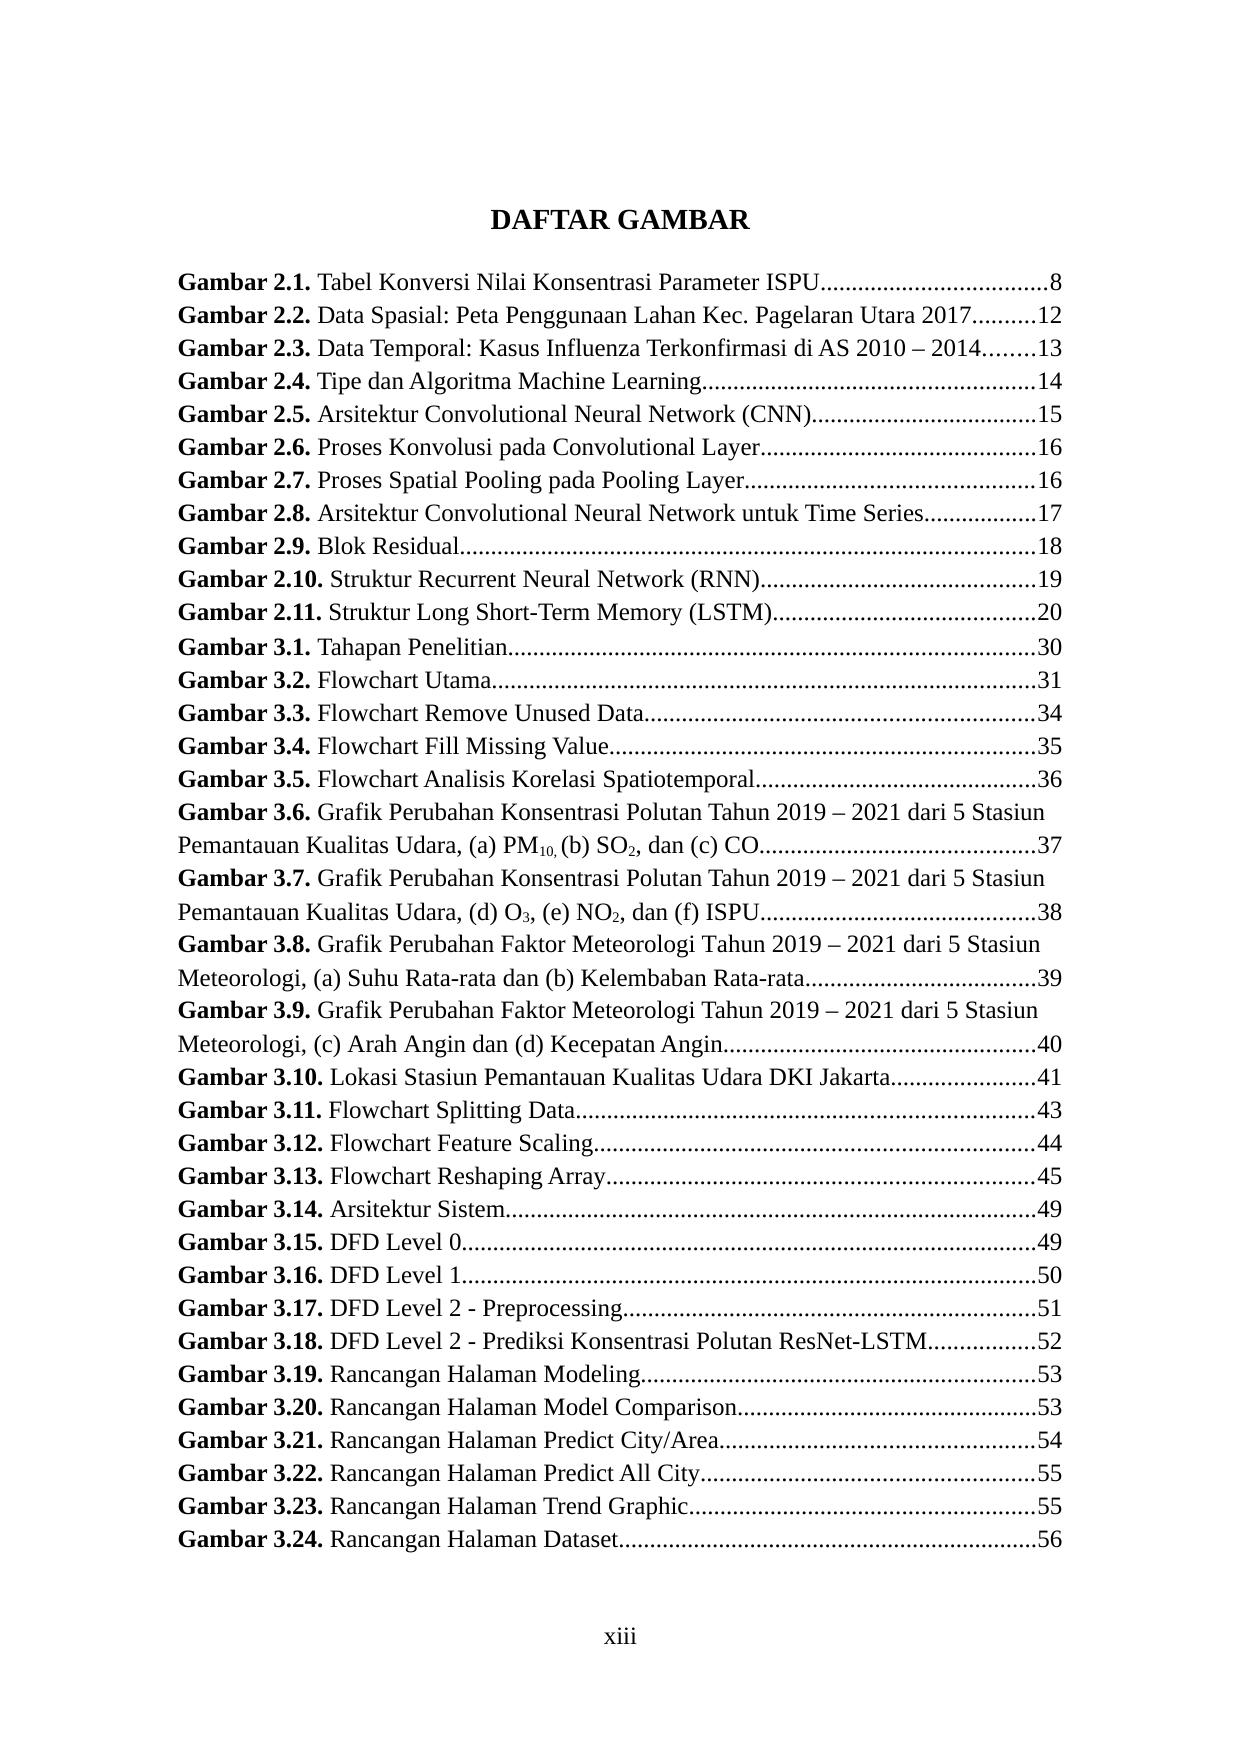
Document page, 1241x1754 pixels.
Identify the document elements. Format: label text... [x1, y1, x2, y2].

text Gambar 3.18. DFD Level 2 - Prediksi Konsentrasi Polutan ResNet-LSTM 52 [177, 1326, 1063, 1354]
text Gambar 2.7. Proses Spatial Pooling pada Pooling Layer 16 [177, 465, 1063, 494]
text Gambar 2.11. Struktur Long Short-Term Memory (LSTM) 20 [177, 597, 1063, 626]
text Gambar 3.23. Rancangan Halaman Trend Graphic 55 [177, 1491, 1063, 1520]
text Gambar 3.5. Flowchart Analisis Korelasi Spatiotemporal 36 [177, 764, 1063, 793]
text Gambar 3.22. Rancangan Halaman Predict All City 55 [177, 1458, 1063, 1487]
text Gambar 3.6. Grafik Perubahan Konsentrasi Polutan Tahun 2019 – 2021 dari 5 Stasiun Pemantauan Kualitas Udara, (a) PM10, (b) SO2, dan (c) CO 37 [177, 797, 1063, 859]
text Gambar 3.16. DFD Level 1 50 [177, 1260, 1063, 1288]
text Gambar 3.24. Rancangan Halaman Dataset 56 [177, 1524, 1063, 1553]
text Gambar 3.13. Flowchart Reshaping Array 45 [177, 1161, 1063, 1189]
text Gambar 3.8. Grafik Perubahan Faktor Meteorologi Tahun 2019 – 2021 dari 5 Stasiun Meteorologi, (a) Suhu Rata-rata dan (b) Kelembaban Rata-rata 39 [177, 929, 1063, 991]
text Gambar 3.9. Grafik Perubahan Faktor Meteorologi Tahun 2019 – 2021 dari 5 Stasiun Meteorologi, (c) Arah Angin dan (d) Kecepatan Angin 40 [177, 996, 1063, 1057]
text Gambar 3.3. Flowchart Remove Unused Data 34 [177, 698, 1063, 727]
text Gambar 2.1. Tabel Konversi Nilai Konsentrasi Parameter ISPU 8 [177, 267, 1063, 296]
text Gambar 3.7. Grafik Perubahan Konsentrasi Polutan Tahun 2019 – 2021 dari 5 Stasiun Pemantauan Kualitas Udara, (d) O3, (e) NO2, dan (f) ISPU 38 [177, 863, 1063, 925]
text Gambar 3.15. DFD Level 0 49 [177, 1227, 1063, 1256]
text Gambar 2.2. Data Spasial: Peta Penggunaan Lahan Kec. Pagelaran Utara 2017 12 [177, 300, 1063, 328]
text Gambar 3.21. Rancangan Halaman Predict City/Area 54 [177, 1425, 1063, 1454]
text Gambar 3.10. Lokasi Stasiun Pemantauan Kualitas Udara DKI Jakarta 41 [177, 1062, 1063, 1090]
text Gambar 2.5. Arsitektur Convolutional Neural Network (CNN) 15 [177, 399, 1063, 428]
text Gambar 2.3. Data Temporal: Kasus Influenza Terkonfirmasi di AS 2010 – 2014 13 [177, 333, 1063, 362]
text Gambar 2.8. Arsitektur Convolutional Neural Network untuk Time Series 17 [177, 498, 1063, 527]
text Gambar 2.4. Tipe dan Algoritma Machine Learning 14 [177, 366, 1063, 394]
text Gambar 3.4. Flowchart Fill Missing Value 35 [177, 731, 1063, 760]
text Gambar 3.17. DFD Level 2 - Preprocessing 51 [177, 1293, 1063, 1322]
text Gambar 3.14. Arsitektur Sistem 49 [177, 1194, 1063, 1222]
text Gambar 3.19. Rancangan Halaman Modeling 53 [177, 1359, 1063, 1388]
text Gambar 2.10. Struktur Recurrent Neural Network (RNN) 19 [177, 564, 1063, 593]
text Gambar 3.1. Tahapan Penelitian 30 [177, 632, 1063, 661]
subtitle DAFTAR GAMBAR [177, 202, 1063, 236]
text Gambar 2.9. Blok Residual 18 [177, 531, 1063, 560]
text Gambar 2.6. Proses Konvolusi pada Convolutional Layer 16 [177, 432, 1063, 461]
text Gambar 3.2. Flowchart Utama 31 [177, 665, 1063, 694]
text Gambar 3.20. Rancangan Halaman Model Comparison 53 [177, 1392, 1063, 1421]
text Gambar 3.12. Flowchart Feature Scaling 44 [177, 1128, 1063, 1156]
text Gambar 3.11. Flowchart Splitting Data 43 [177, 1095, 1063, 1123]
